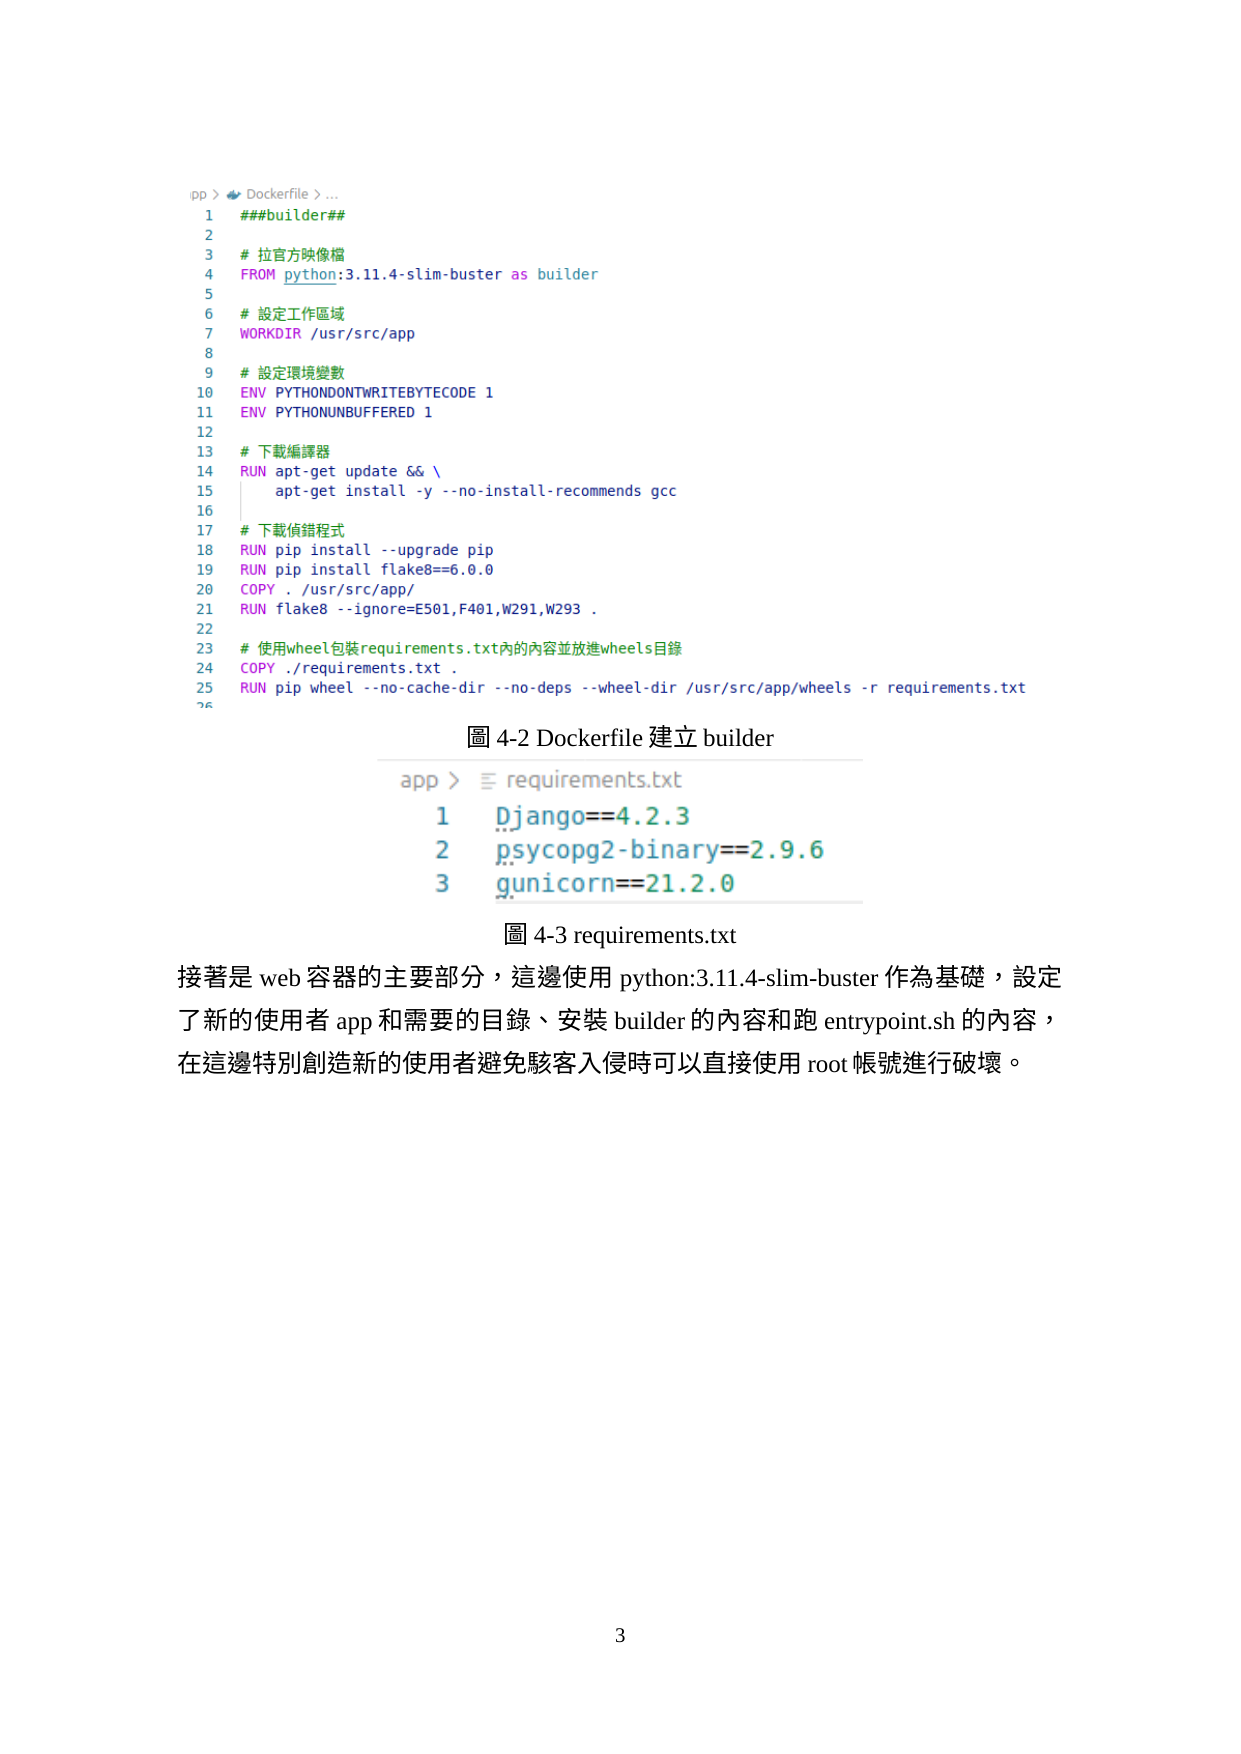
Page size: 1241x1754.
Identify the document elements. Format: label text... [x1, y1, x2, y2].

picture [377, 759, 863, 904]
text 圖4-3 requirements.txt [177, 914, 1063, 952]
picture [190, 187, 1050, 708]
text 圖4-2 Dockerfile建立builder [177, 717, 1063, 754]
text 接著是web容器的主要部分，這邊使用python:3.11.4-slim-buster作為基礎，設定了新的使用者app和需要的目錄、安裝builder的內容和跑entrypoint.sh的內容，在這邊特別創造新的使用者避免駭客入侵時可以直接使用root帳號進行破壞。 [177, 957, 1063, 1081]
